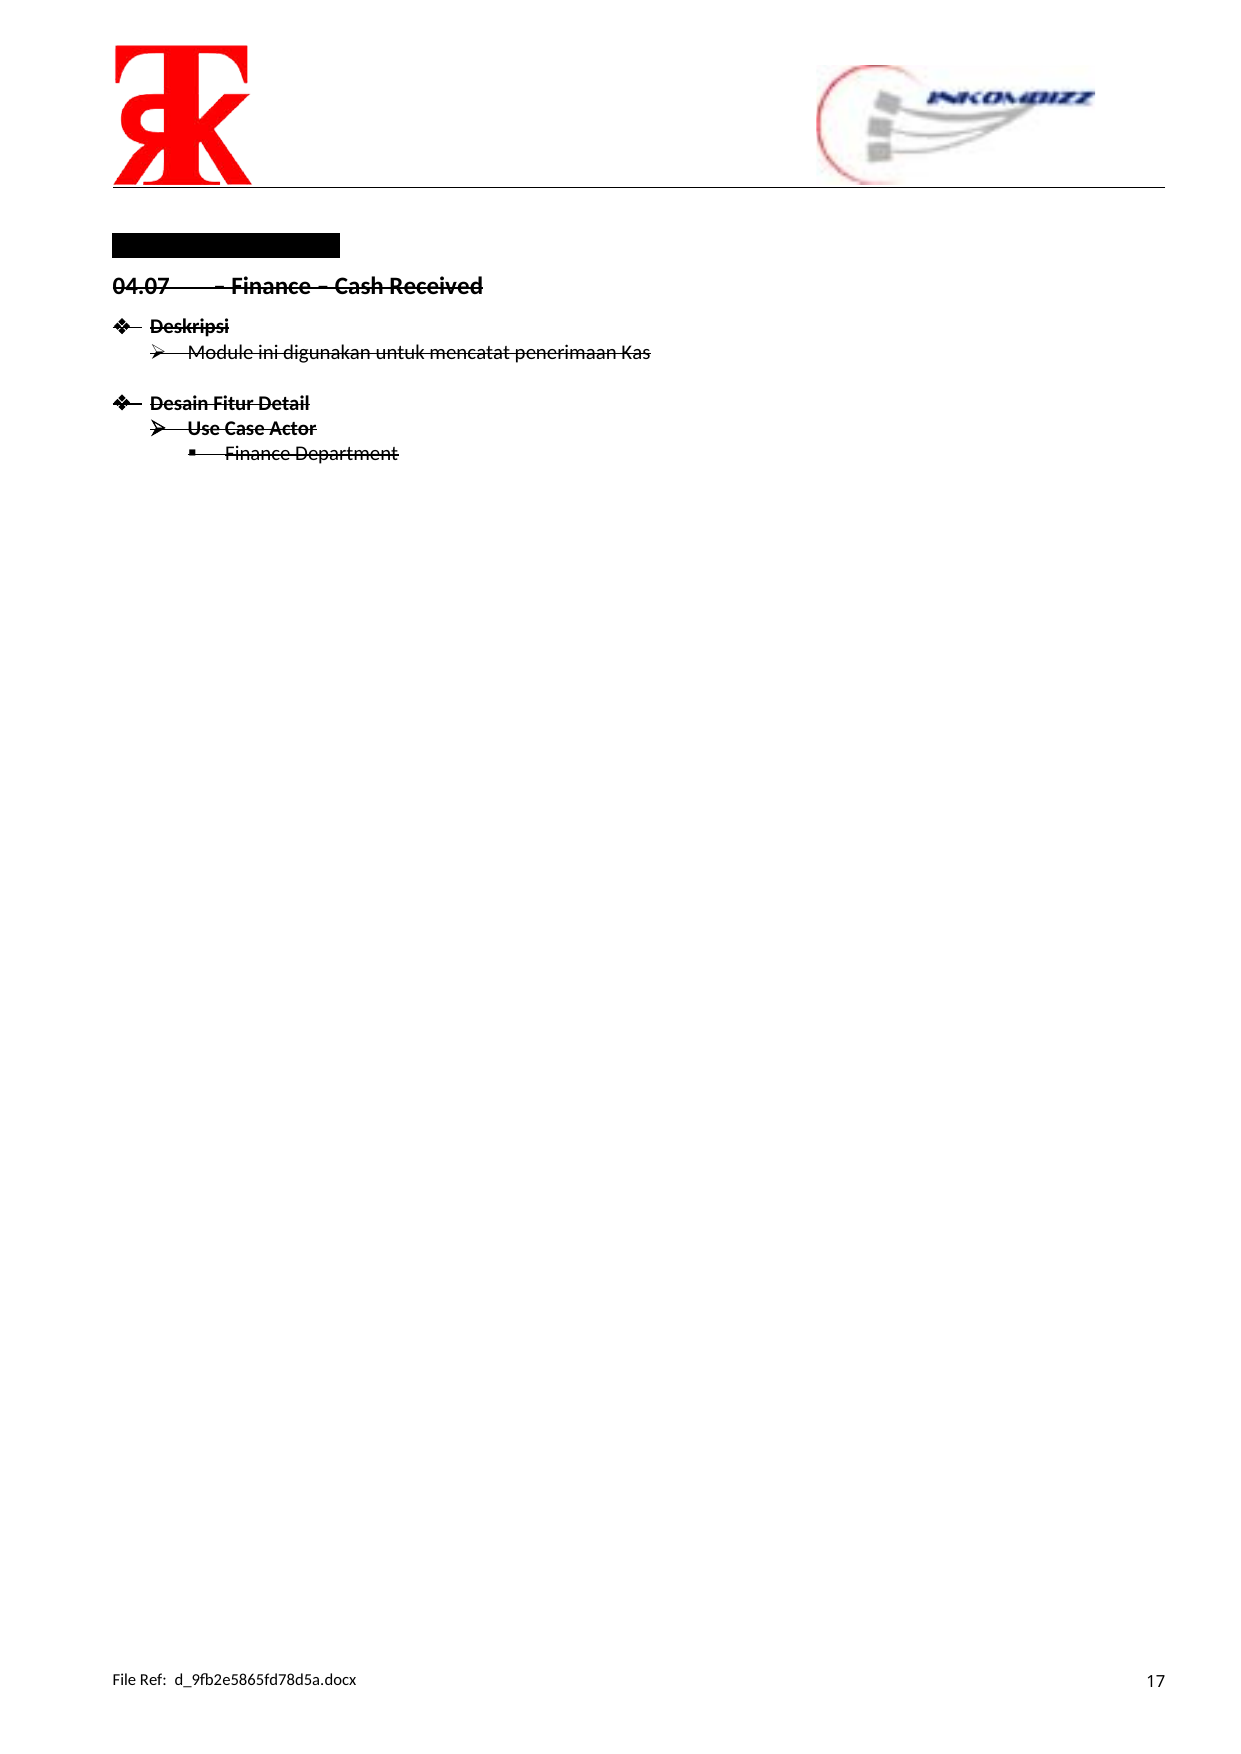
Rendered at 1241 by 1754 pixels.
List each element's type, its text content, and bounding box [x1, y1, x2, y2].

list Use Case Actor [150, 415, 1165, 441]
list Module ini digunakan untuk mencatat penerimaan Kas [150, 339, 1165, 364]
picture [816, 65, 1096, 185]
list Desain Fitur Detail [112, 390, 1165, 415]
list Finance Department [187, 441, 1165, 466]
list Deskripsi [112, 313, 1165, 339]
picture [112, 45, 253, 185]
subtitle – Finance – Cash Received [112, 271, 1165, 301]
